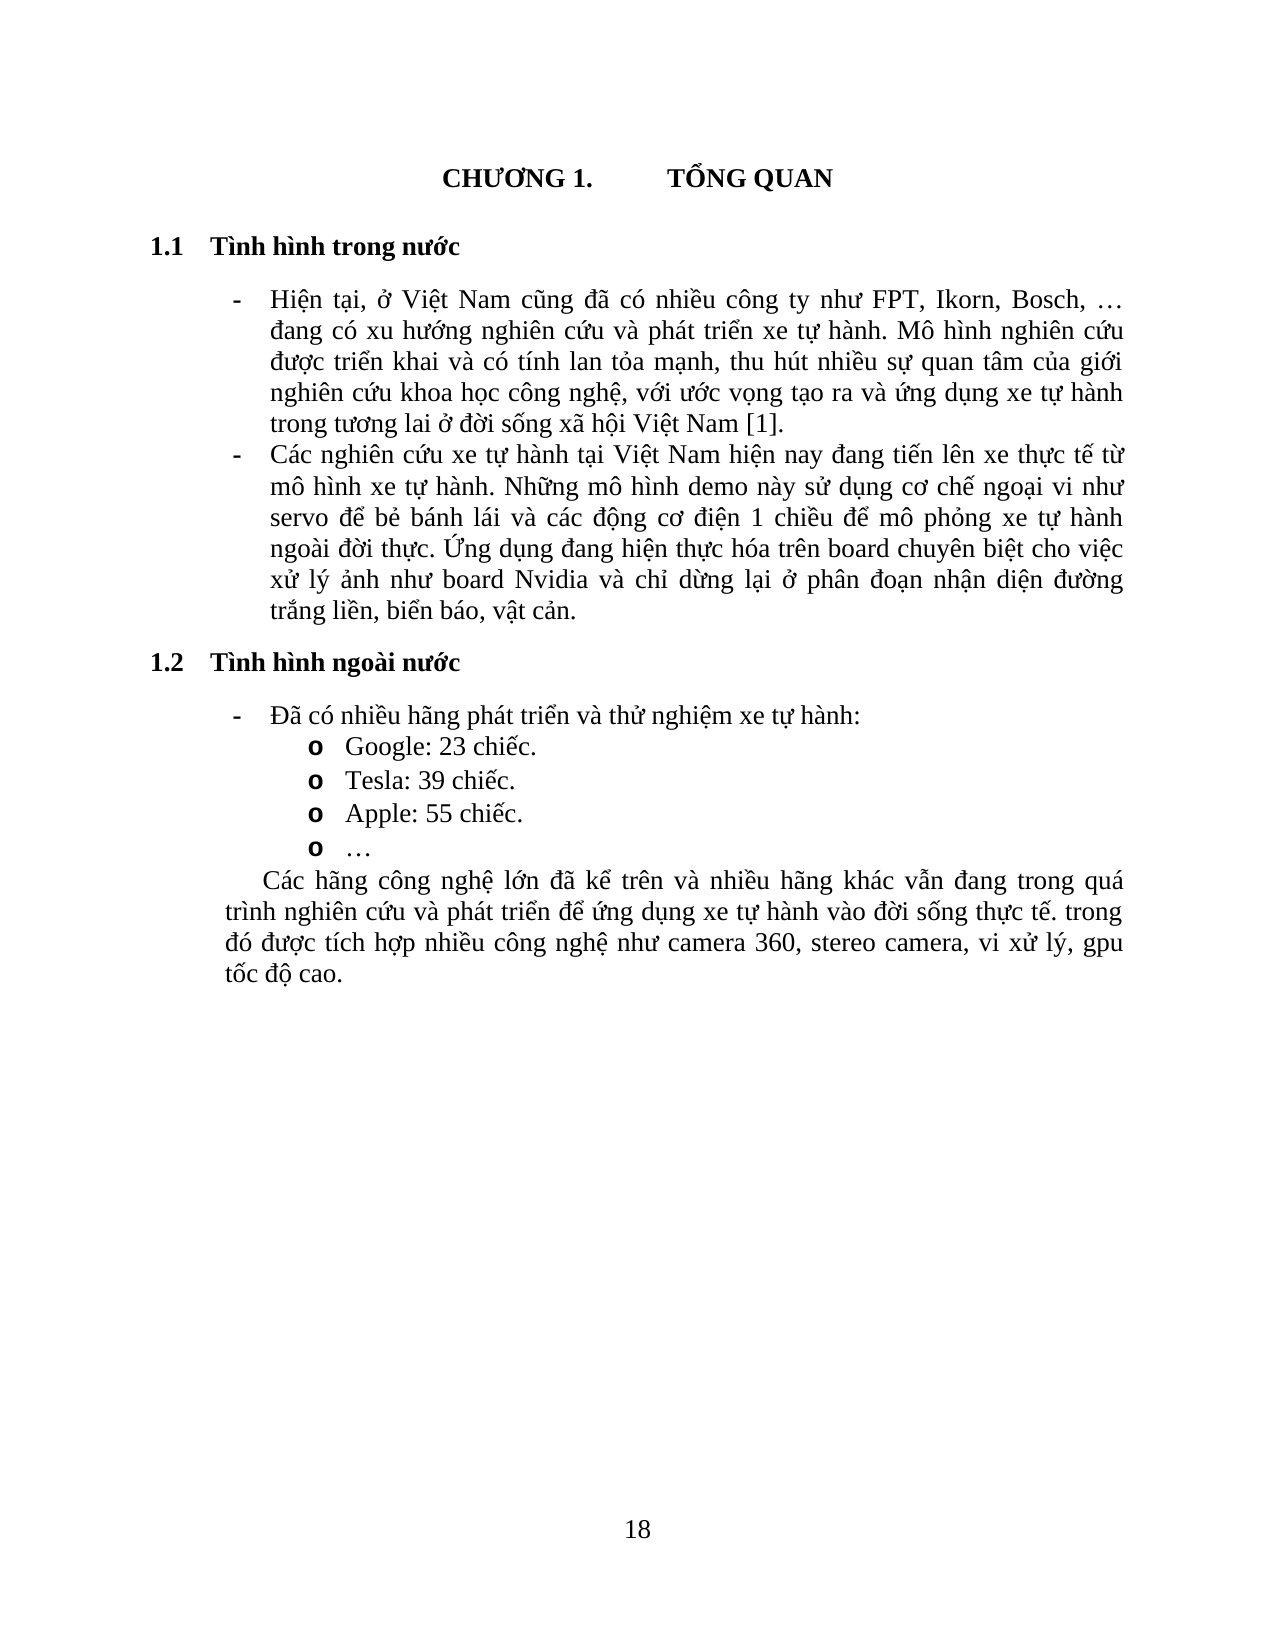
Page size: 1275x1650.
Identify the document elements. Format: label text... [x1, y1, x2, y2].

subtitle Tình hình ngoài nước [150, 646, 1125, 677]
subtitle Tình hình trong nước [150, 230, 1125, 261]
list Google: 23 chiếc. [307, 730, 1125, 764]
list Các hãng công nghệ lớn đã kể trên và nhiều hãng khác vẫn đang trong quá trình nghiên cứu và phát triển để ứng dụng xe tự hành vào đời sống thực tế. trong đó được tích hợp nhiều công nghệ như camera 360, stereo camera, vi xử lý, gpu tốc độ cao. [225, 864, 1125, 989]
list Hiện tại, ở Việt Nam cũng đã có nhiều công ty như FPT, Ikorn, Bosch, … đang có xu hướng nghiên cứu và phát triển xe tự hành. Mô hình nghiên cứu được triển khai và có tính lan tỏa mạnh, thu hút nhiều sự quan tâm của giới nghiên cứu khoa học công nghệ, với ước vọng tạo ra và ứng dụng xe tự hành trong tương lai ở đời sống xã hội Việt Nam . [232, 283, 1125, 439]
list Đã có nhiều hãng phát triển và thử nghiệm xe tự hành: [232, 699, 1125, 730]
list … [307, 831, 1125, 864]
list Tesla: 39 chiếc. [307, 764, 1125, 797]
list Apple: 55 chiếc. [307, 797, 1125, 831]
list Các nghiên cứu xe tự hành tại Việt Nam hiện nay đang tiến lên xe thực tế từ mô hình xe tự hành. Những mô hình demo này sử dụng cơ chế ngoại vi như servo để bẻ bánh lái và các động cơ điện 1 chiều để mô phỏng xe tự hành ngoài đời thực. Ứng dụng đang hiện thực hóa trên board chuyên biệt cho việc xử lý ảnh như board Nvidia và chỉ dừng lại ở phân đoạn nhận diện đường trắng liền, biển báo, vật cản. [232, 439, 1125, 626]
subtitle TỔNG QUAN [150, 162, 1125, 194]
